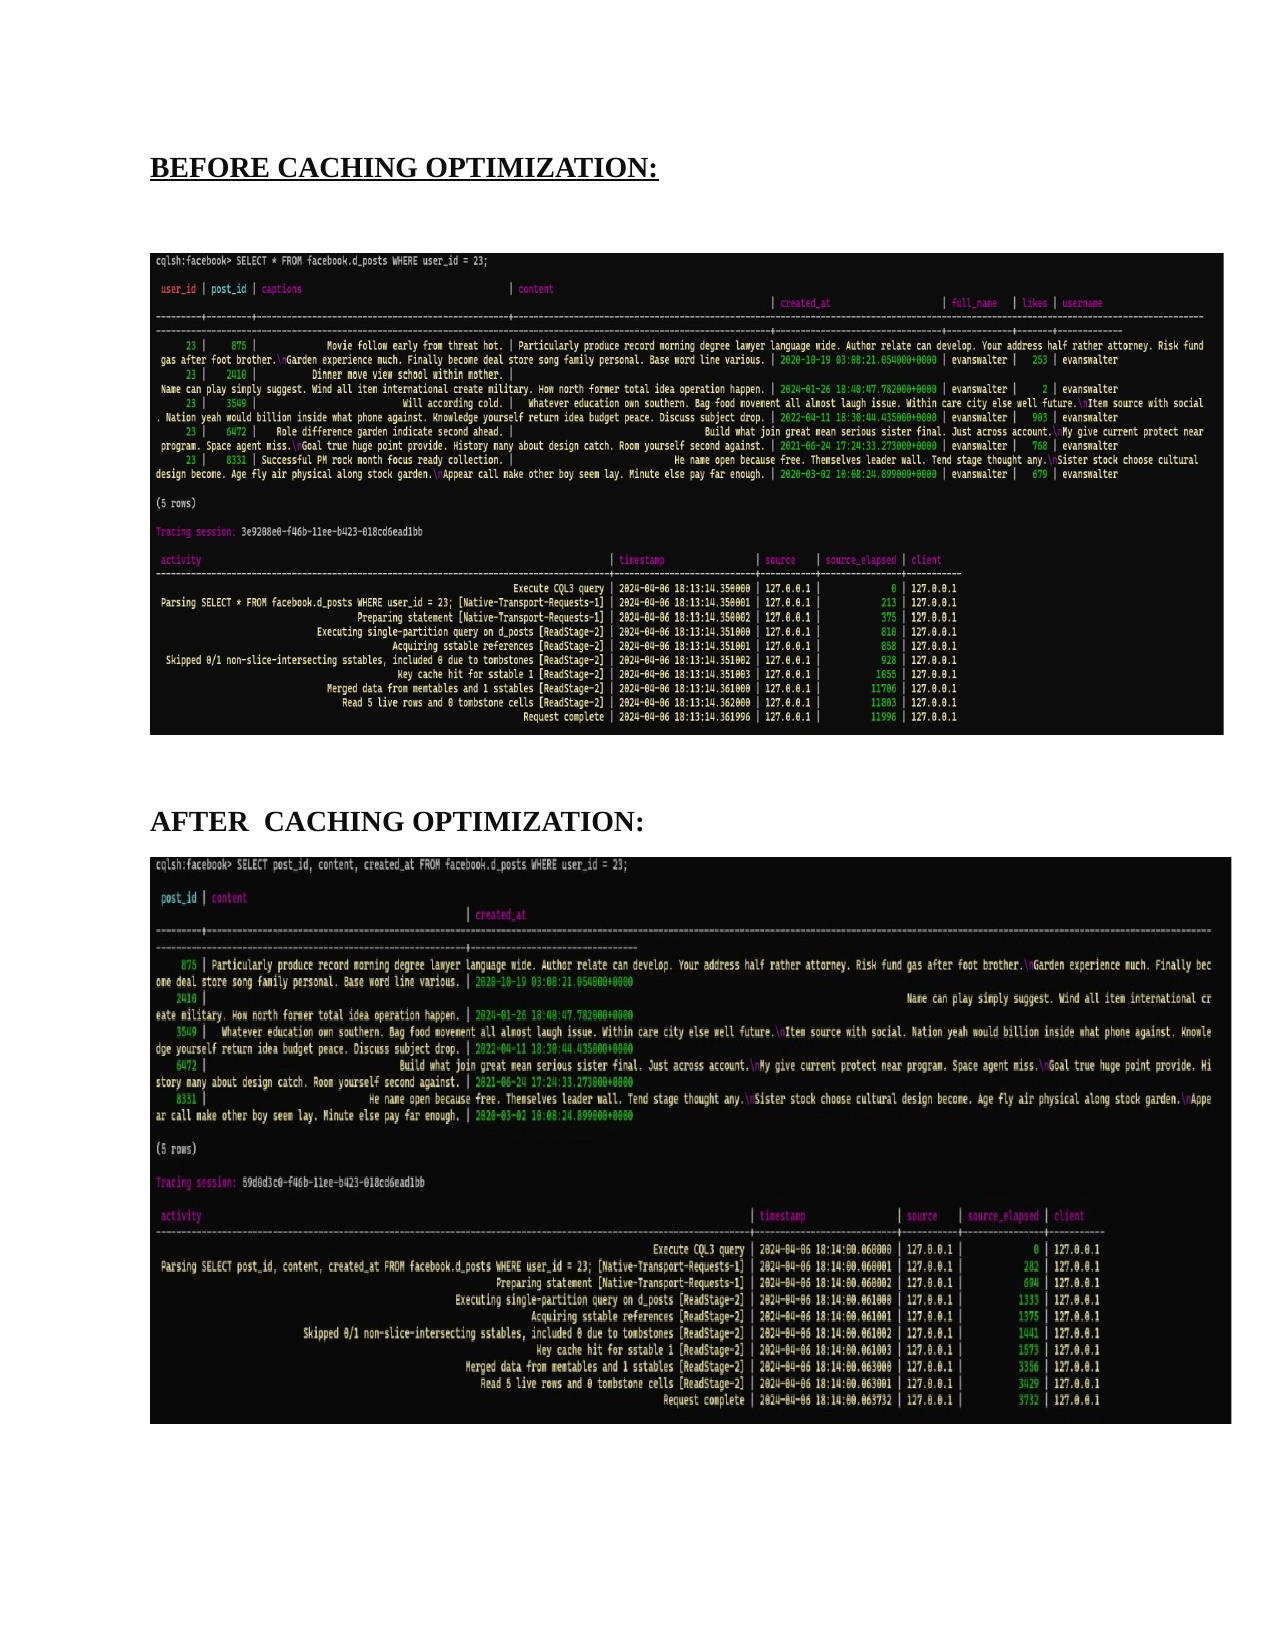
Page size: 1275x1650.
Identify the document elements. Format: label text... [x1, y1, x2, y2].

text AFTER CACHING OPTIMIZATION: [150, 804, 1125, 837]
picture [150, 857, 1232, 1424]
picture [150, 253, 1224, 735]
text BEFORE CACHING OPTIMIZATION: [150, 150, 1125, 183]
